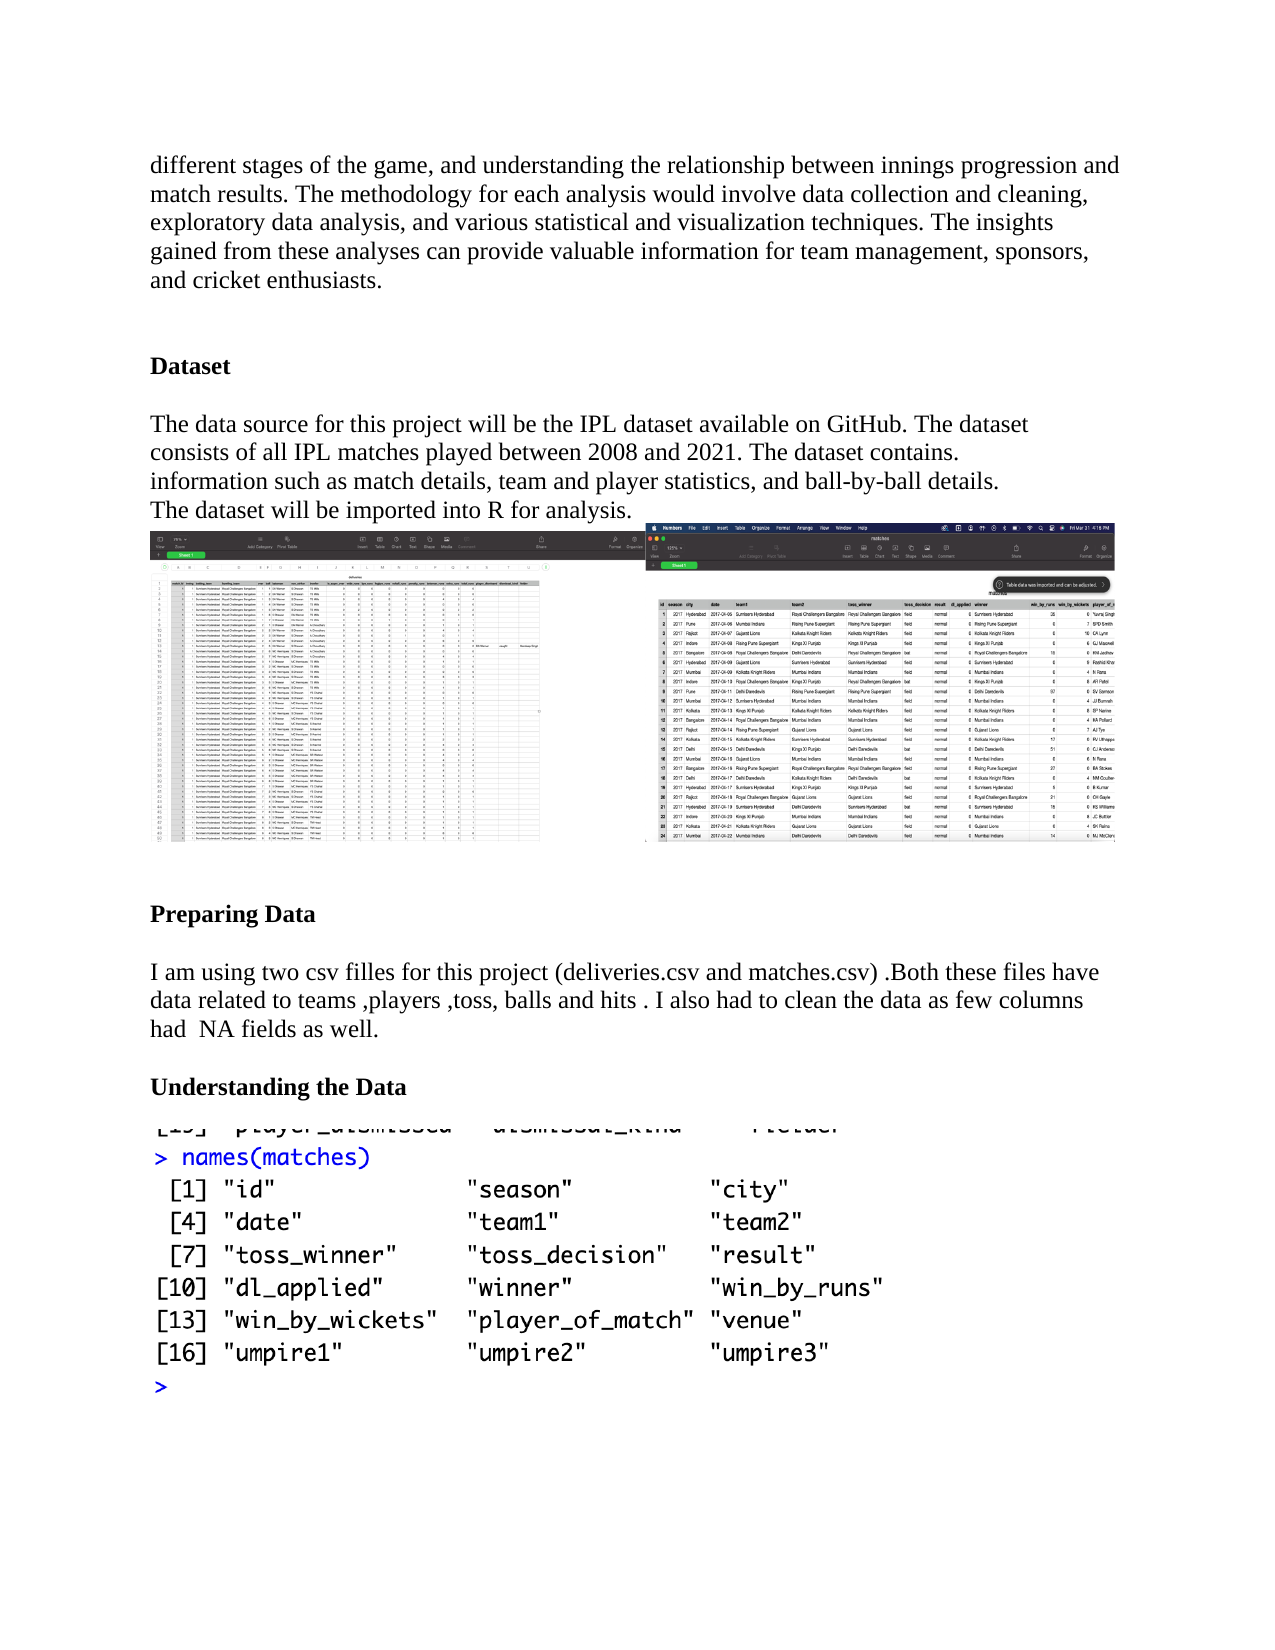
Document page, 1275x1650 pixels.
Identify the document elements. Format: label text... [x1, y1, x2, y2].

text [150, 150, 1125, 294]
text information such as match details, team and player statistics, and ball-by-ball details. [150, 466, 1125, 495]
text Dataset [150, 351, 1125, 380]
picture [150, 1129, 1125, 1408]
text The data source for this project will be the IPL dataset available on GitHub. The dataset [150, 409, 1125, 437]
text The dataset will be imported into R for analysis. [150, 495, 1125, 524]
text I am using two csv filles for this project (deliveries.csv and matches.csv) .Both these files have data related to teams ,players ,toss, balls and hits . I also had to clean the data as few columns had NA fields as well. [150, 957, 1125, 1043]
text Understanding the Data [150, 1072, 1125, 1100]
text consists of all IPL matches played between 2008 and 2021. The dataset contains. [150, 437, 1125, 466]
text Preparing Data [150, 899, 1125, 928]
picture [150, 523, 1115, 842]
